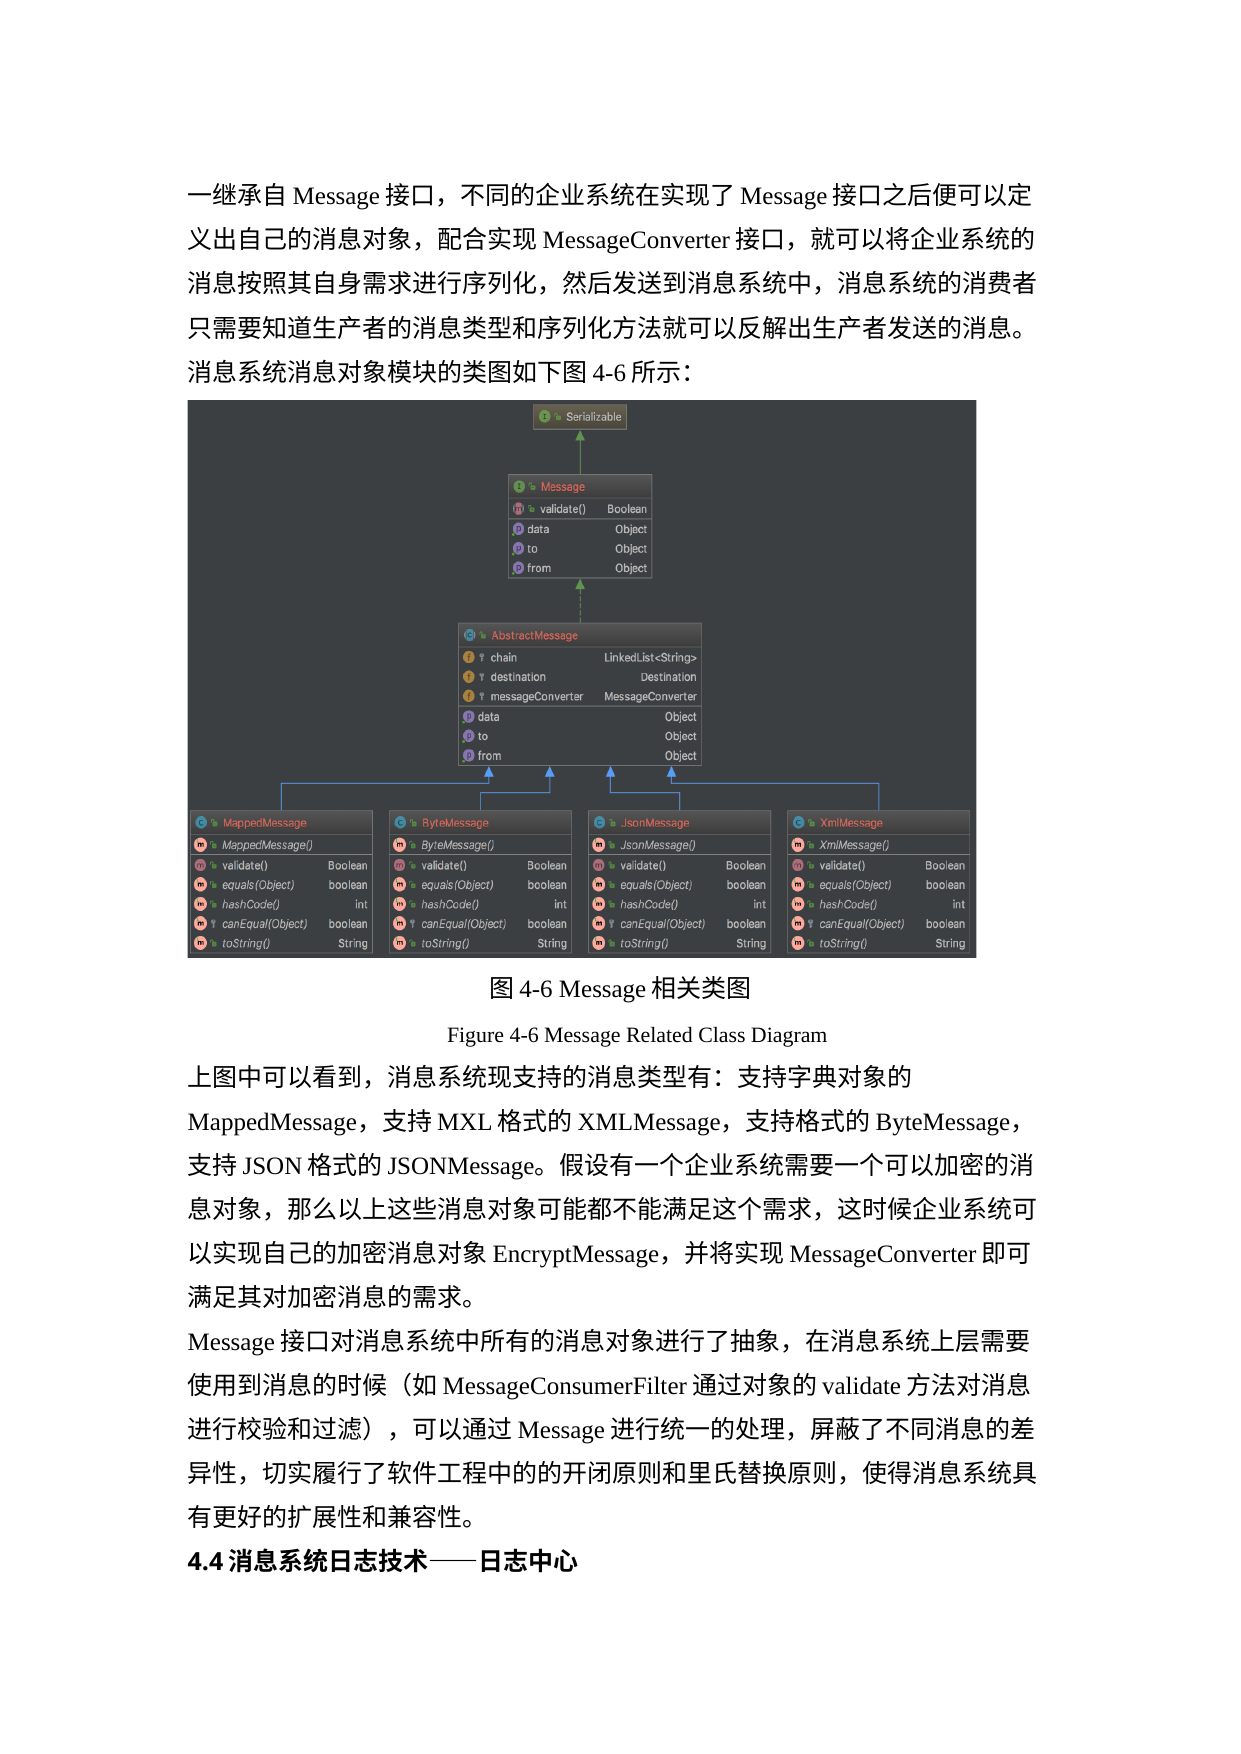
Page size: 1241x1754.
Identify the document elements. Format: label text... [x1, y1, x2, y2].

text 图4-6 Message相关类图 [187, 965, 1053, 1009]
text Message接口对消息系统中所有的消息对象进行了抽象，在消息系统上层需要使用到消息的时候（如MessageConsumerFilter通过对象的validate方法对消息进行校验和过滤），可以通过Message进行统一的处理，屏蔽了不同消息的差异性，切实履行了软件工程中的的开闭原则和里氏替换原则，使得消息系统具有更好的扩展性和兼容性。 [187, 1317, 1050, 1538]
list Figure 4-6 Message Related Class Diagram [187, 1022, 1050, 1047]
text 上图中可以看到，消息系统现支持的消息类型有：支持字典对象的MappedMessage，支持MXL格式的XMLMessage，支持格式的ByteMessage，支持JSON格式的JSONMessage。假设有一个企业系统需要一个可以加密的消息对象，那么以上这些消息对象可能都不能满足这个需求，这时候企业系统可以实现自己的加密消息对象EncryptMessage，并将实现MessageConverter即可满足其对加密消息的需求。 [187, 1053, 1050, 1317]
picture [187, 400, 977, 958]
text 4.4消息系统日志技术——日志中心 [187, 1538, 1050, 1582]
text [187, 172, 1050, 392]
